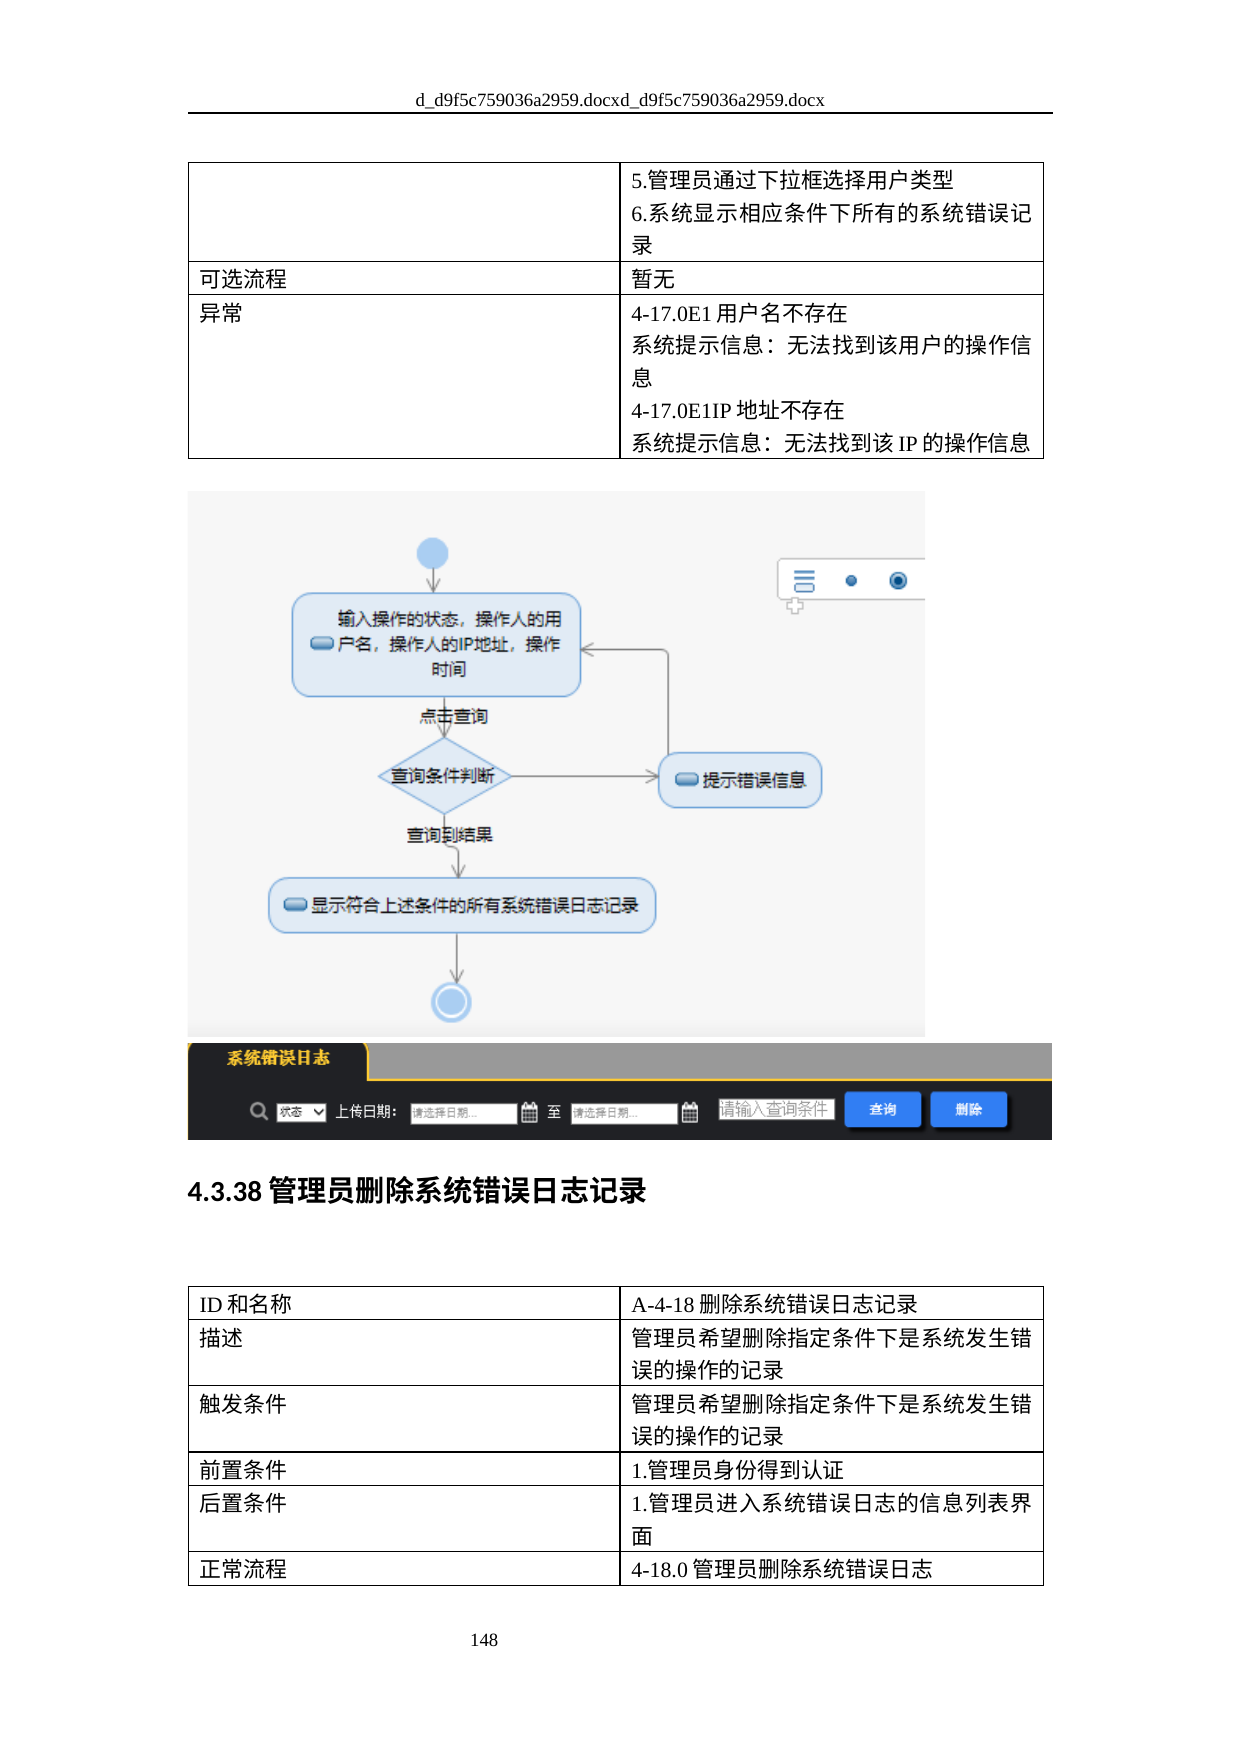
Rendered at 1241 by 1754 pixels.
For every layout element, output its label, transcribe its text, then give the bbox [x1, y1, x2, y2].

subtitle 4.3.38管理员删除系统错误日志记录 [187, 1156, 1053, 1221]
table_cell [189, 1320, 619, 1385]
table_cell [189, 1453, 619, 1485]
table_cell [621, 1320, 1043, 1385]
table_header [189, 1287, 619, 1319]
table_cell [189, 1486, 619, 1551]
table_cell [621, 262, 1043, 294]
picture [187, 491, 926, 1037]
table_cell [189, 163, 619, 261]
picture [187, 1043, 1052, 1140]
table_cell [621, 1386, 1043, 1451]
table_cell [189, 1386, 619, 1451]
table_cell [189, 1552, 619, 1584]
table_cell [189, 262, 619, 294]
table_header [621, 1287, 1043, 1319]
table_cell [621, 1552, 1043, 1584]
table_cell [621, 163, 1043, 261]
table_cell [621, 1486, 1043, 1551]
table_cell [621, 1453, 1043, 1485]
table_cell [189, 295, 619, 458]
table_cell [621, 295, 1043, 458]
